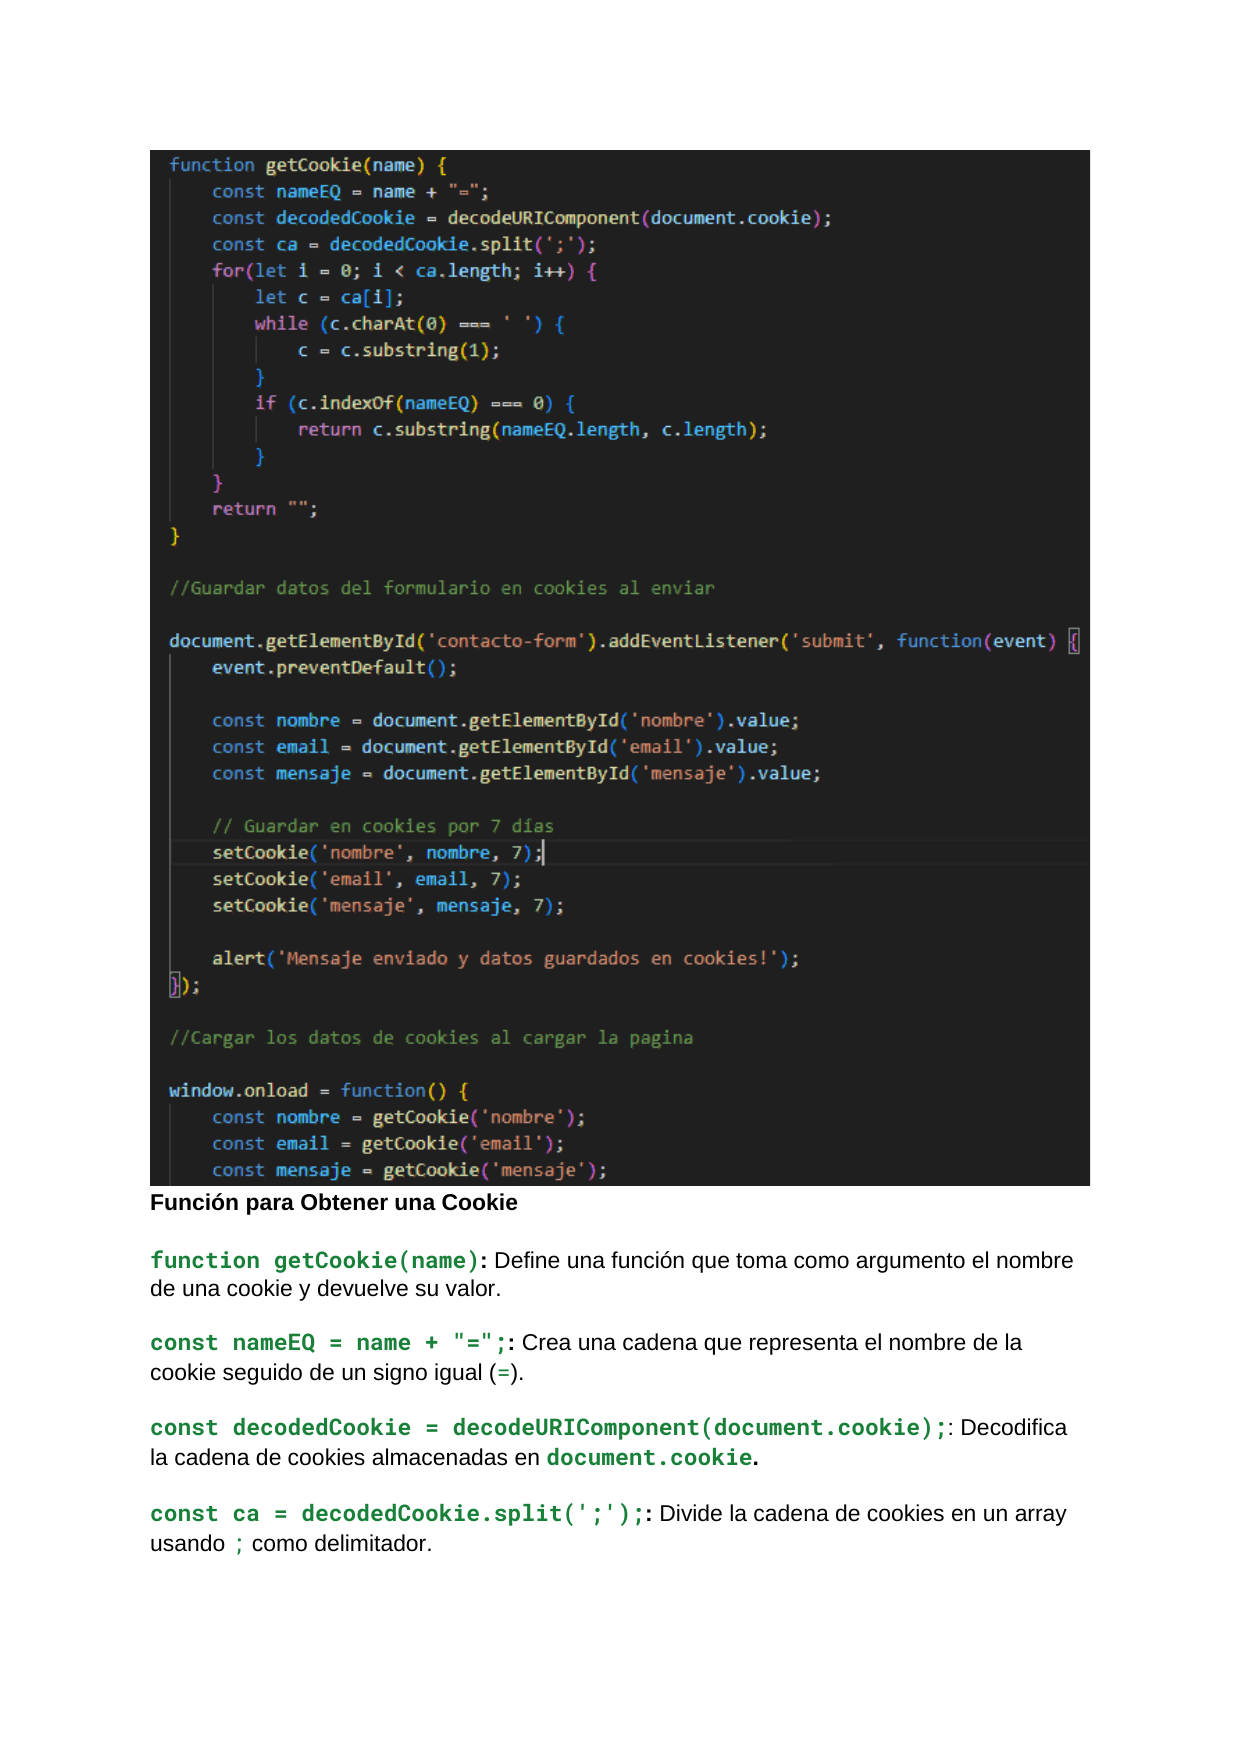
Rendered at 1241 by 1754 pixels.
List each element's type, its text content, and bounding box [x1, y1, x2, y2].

text Función para Obtener una Cookie [150, 1189, 1090, 1216]
picture [150, 150, 1091, 1186]
text const decodedCookie = decodeURIComponent(document.cookie);: Decodifica la cadena de cookies almacenadas en document.cookie. [150, 1411, 1090, 1472]
text const ca = decodedCookie.split(';');: Divide la cadena de cookies en un array usando ; como delimitador. [150, 1497, 1090, 1557]
text const nameEQ = name + "=";: Crea una cadena que representa el nombre de la cookie seguido de un signo igual (=). [150, 1326, 1090, 1386]
text function getCookie(name): Define una función que toma como argumento el nombre de una cookie y devuelve su valor. [150, 1244, 1090, 1301]
